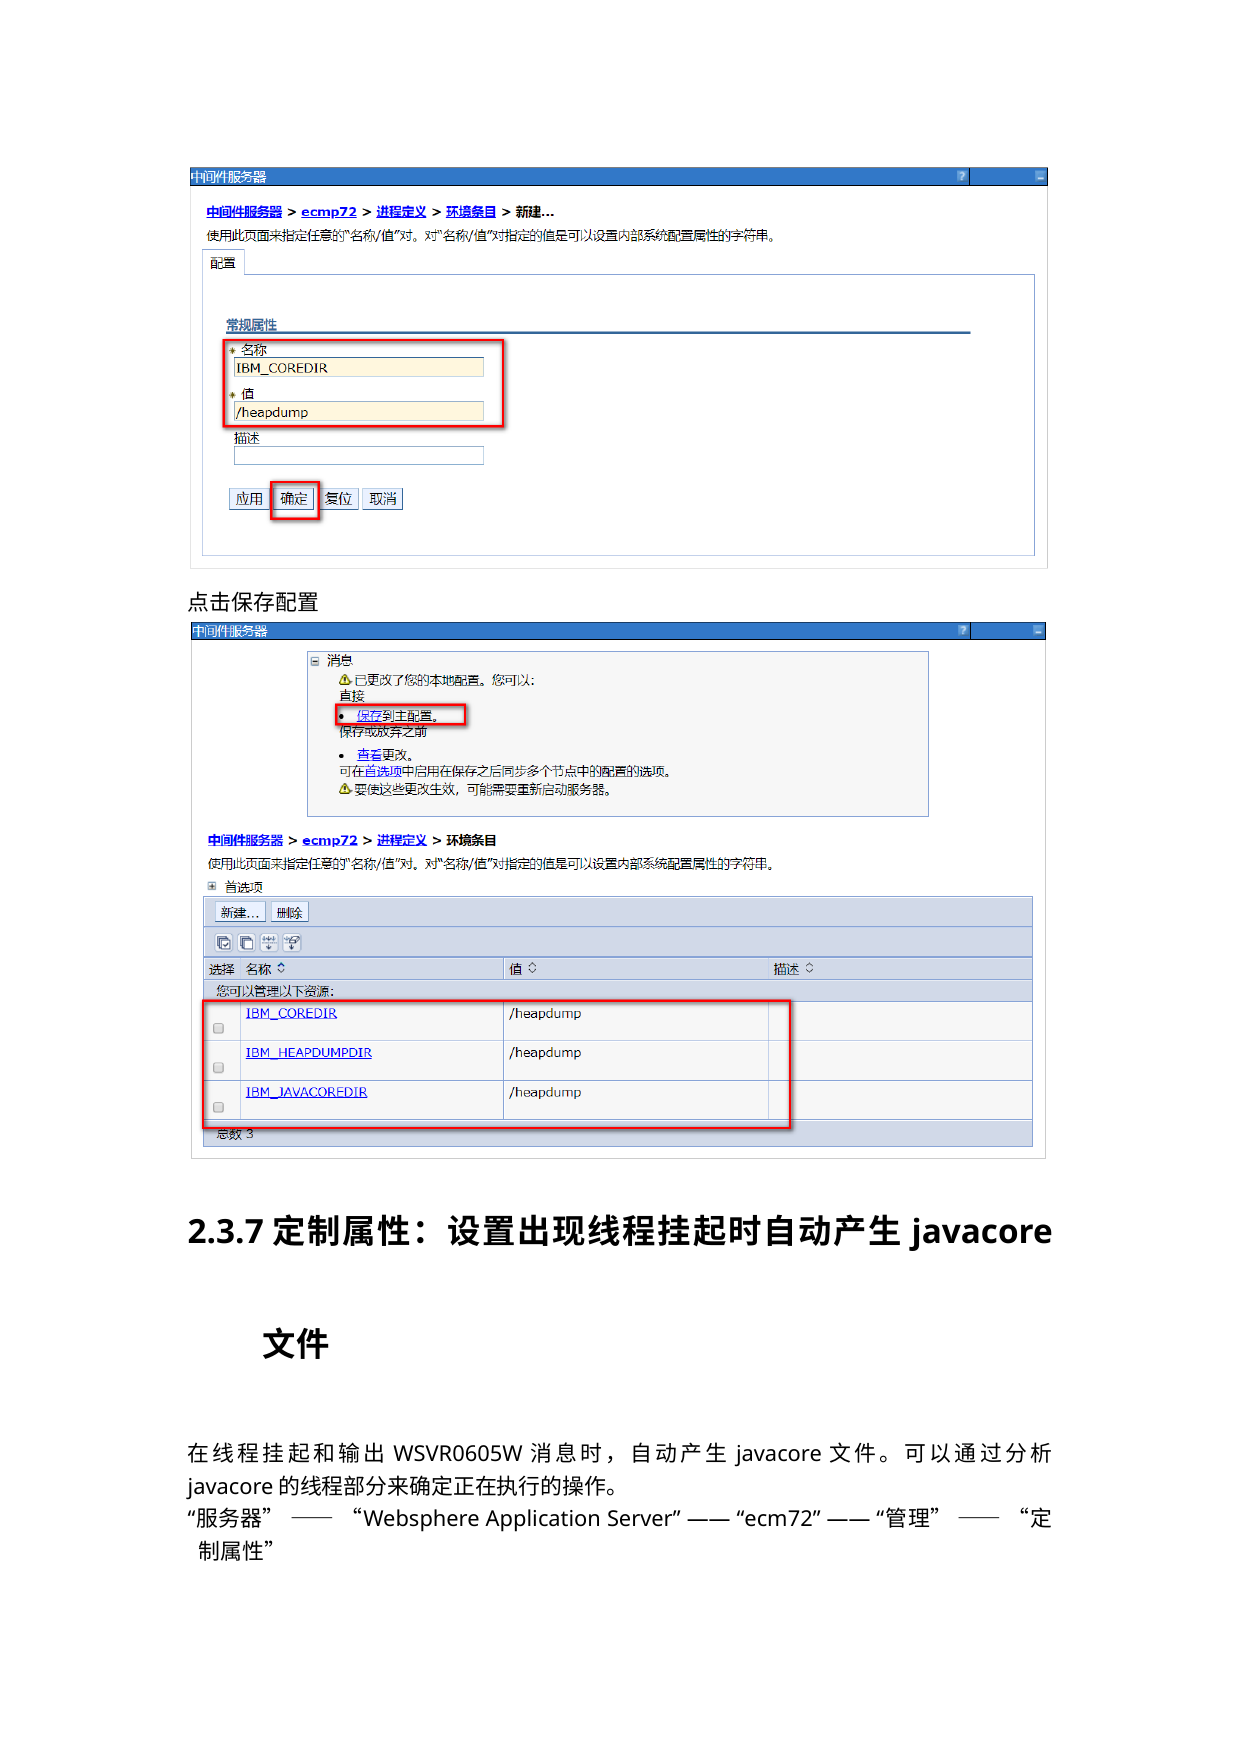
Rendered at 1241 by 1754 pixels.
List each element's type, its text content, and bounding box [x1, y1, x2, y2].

text 点击保存配置 [187, 584, 1053, 617]
picture [187, 617, 1053, 1166]
text 在线程挂起和输出WSVR0605W消息时，自动产生javacore文件。可以通过分析javacore的线程部分来确定正在执行的操作。 [187, 1436, 1053, 1501]
picture [187, 162, 1053, 575]
subtitle 2.3.7定制属性：设置出现线程挂起时自动产生javacore文件 [187, 1197, 1053, 1374]
text “服务器” —— “Websphere Application Server” —— “ecm72” —— “管理” —— “定制属性” [187, 1501, 1053, 1566]
